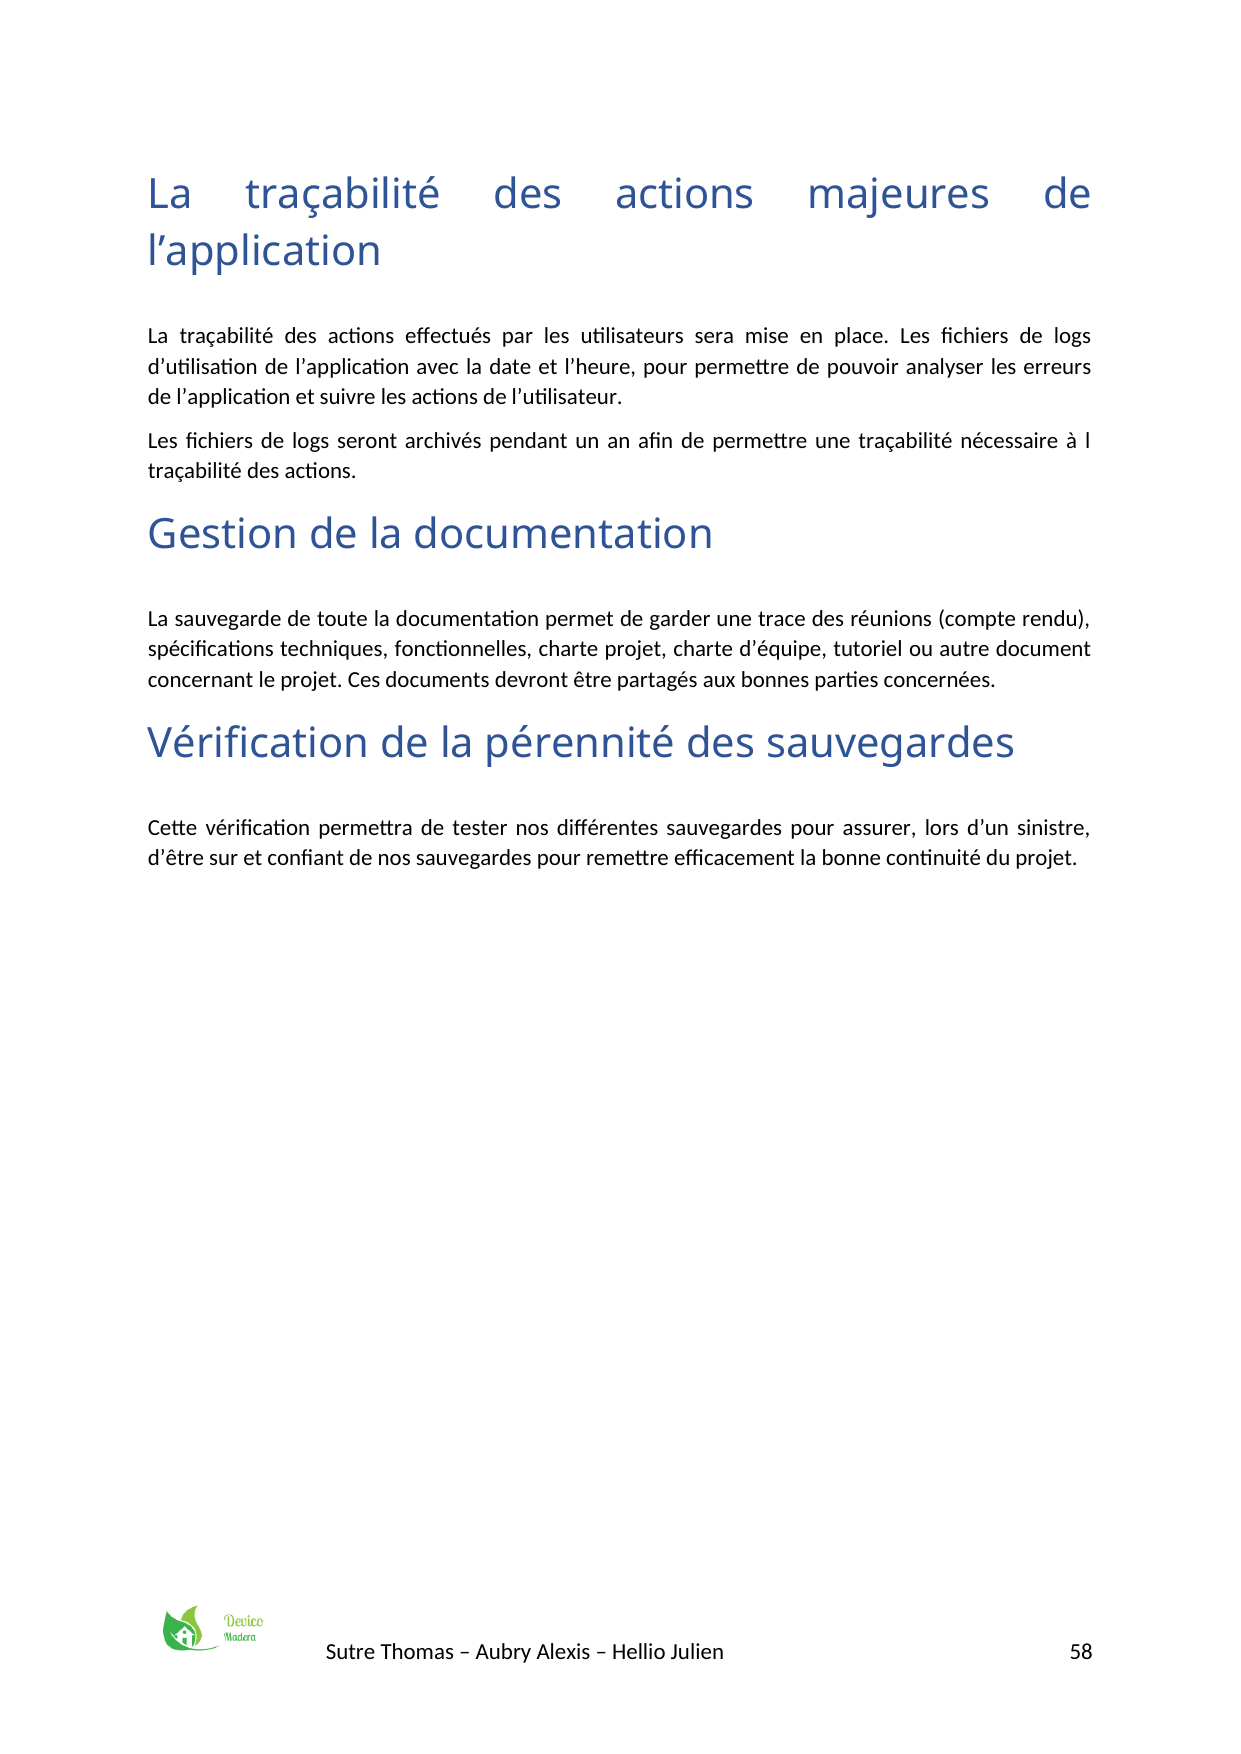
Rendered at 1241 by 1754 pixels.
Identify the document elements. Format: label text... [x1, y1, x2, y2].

subtitle Vérification de la pérennité des sauvegardes [148, 713, 1093, 769]
subtitle La traçabilité des actions majeures de l’application [148, 164, 1093, 278]
text La sauvegarde de toute la documentation permet de garder une trace des réunions (compte rendu), spécifications techniques, fonctionnelles, charte projet, charte d’équipe, tutoriel ou autre document concernant le projet. Ces documents devront être partagés aux bonnes parties concernées. [148, 604, 1093, 693]
text La traçabilité des actions effectués par les utilisateurs sera mise en place. Les fichiers de logs d’utilisation de l’application avec la date et l’heure, pour permettre de pouvoir analyser les erreurs de l’application et suivre les actions de l’utilisateur. [148, 321, 1093, 411]
text Cette vérification permettra de tester nos différentes sauvegardes pour assurer, lors d’un sinistre, d’être sur et confiant de nos sauvegardes pour remettre efficacement la bonne continuité du projet. [148, 813, 1093, 871]
picture [147, 1587, 289, 1660]
text Les fichiers de logs seront archivés pendant un an afin de permettre une traçabilité nécessaire à l traçabilité des actions. [148, 426, 1093, 484]
subtitle Gestion de la documentation [148, 504, 1093, 561]
